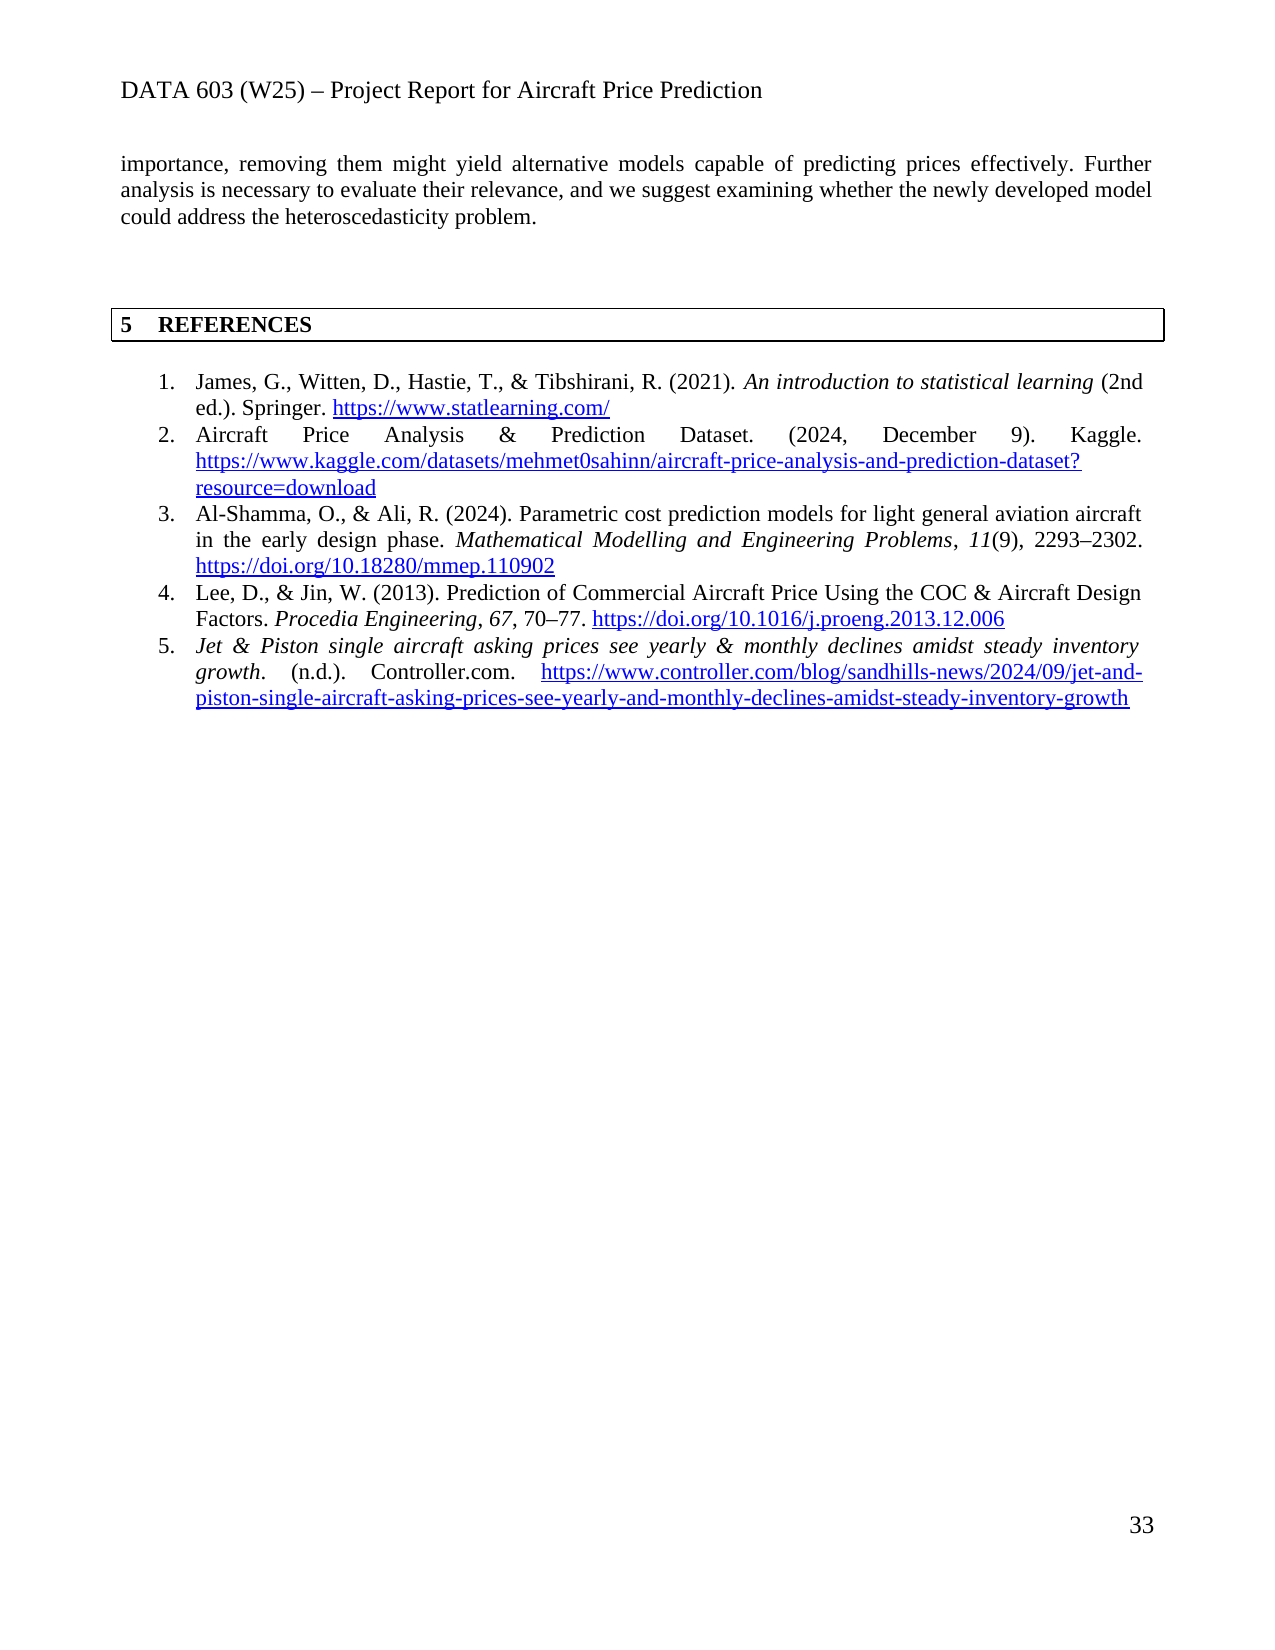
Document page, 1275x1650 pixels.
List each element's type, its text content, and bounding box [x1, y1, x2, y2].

list Aircraft Price Analysis & Prediction Dataset. (2024, December 9). Kaggle. https://www.kaggle.com/datasets/mehmet0sahinn/aircraft-price-analysis-and-prediction-dataset?resource=download [158, 421, 1143, 500]
list Jet & Piston single aircraft asking prices see yearly & monthly declines amidst steady inventory growth. (n.d.). Controller.com. https://www.controller.com/blog/sandhills-news/2024/09/jet-and-piston-single-aircraft-asking-prices-see-yearly-and-monthly-declines-amidst-steady-inventory-growth [158, 632, 1143, 711]
list James, G., Witten, D., Hastie, T., & Tibshirani, R. (2021). An introduction to statistical learning (2nd ed.). Springer. https://www.statlearning.com/ [158, 368, 1143, 421]
list REFERENCES [112, 309, 1163, 340]
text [120, 150, 1154, 229]
list Lee, D., & Jin, W. (2013). Prediction of Commercial Aircraft Price Using the COC & Aircraft Design Factors. Procedia Engineering, 67, 70–77. https://doi.org/10.1016/j.proeng.2013.12.006 [158, 579, 1143, 632]
list Al-Shamma, O., & Ali, R. (2024). Parametric cost prediction models for light general aviation aircraft in the early design phase. Mathematical Modelling and Engineering Problems, 11(9), 2293–2302. https://doi.org/10.18280/mmep.110902 [158, 500, 1143, 579]
